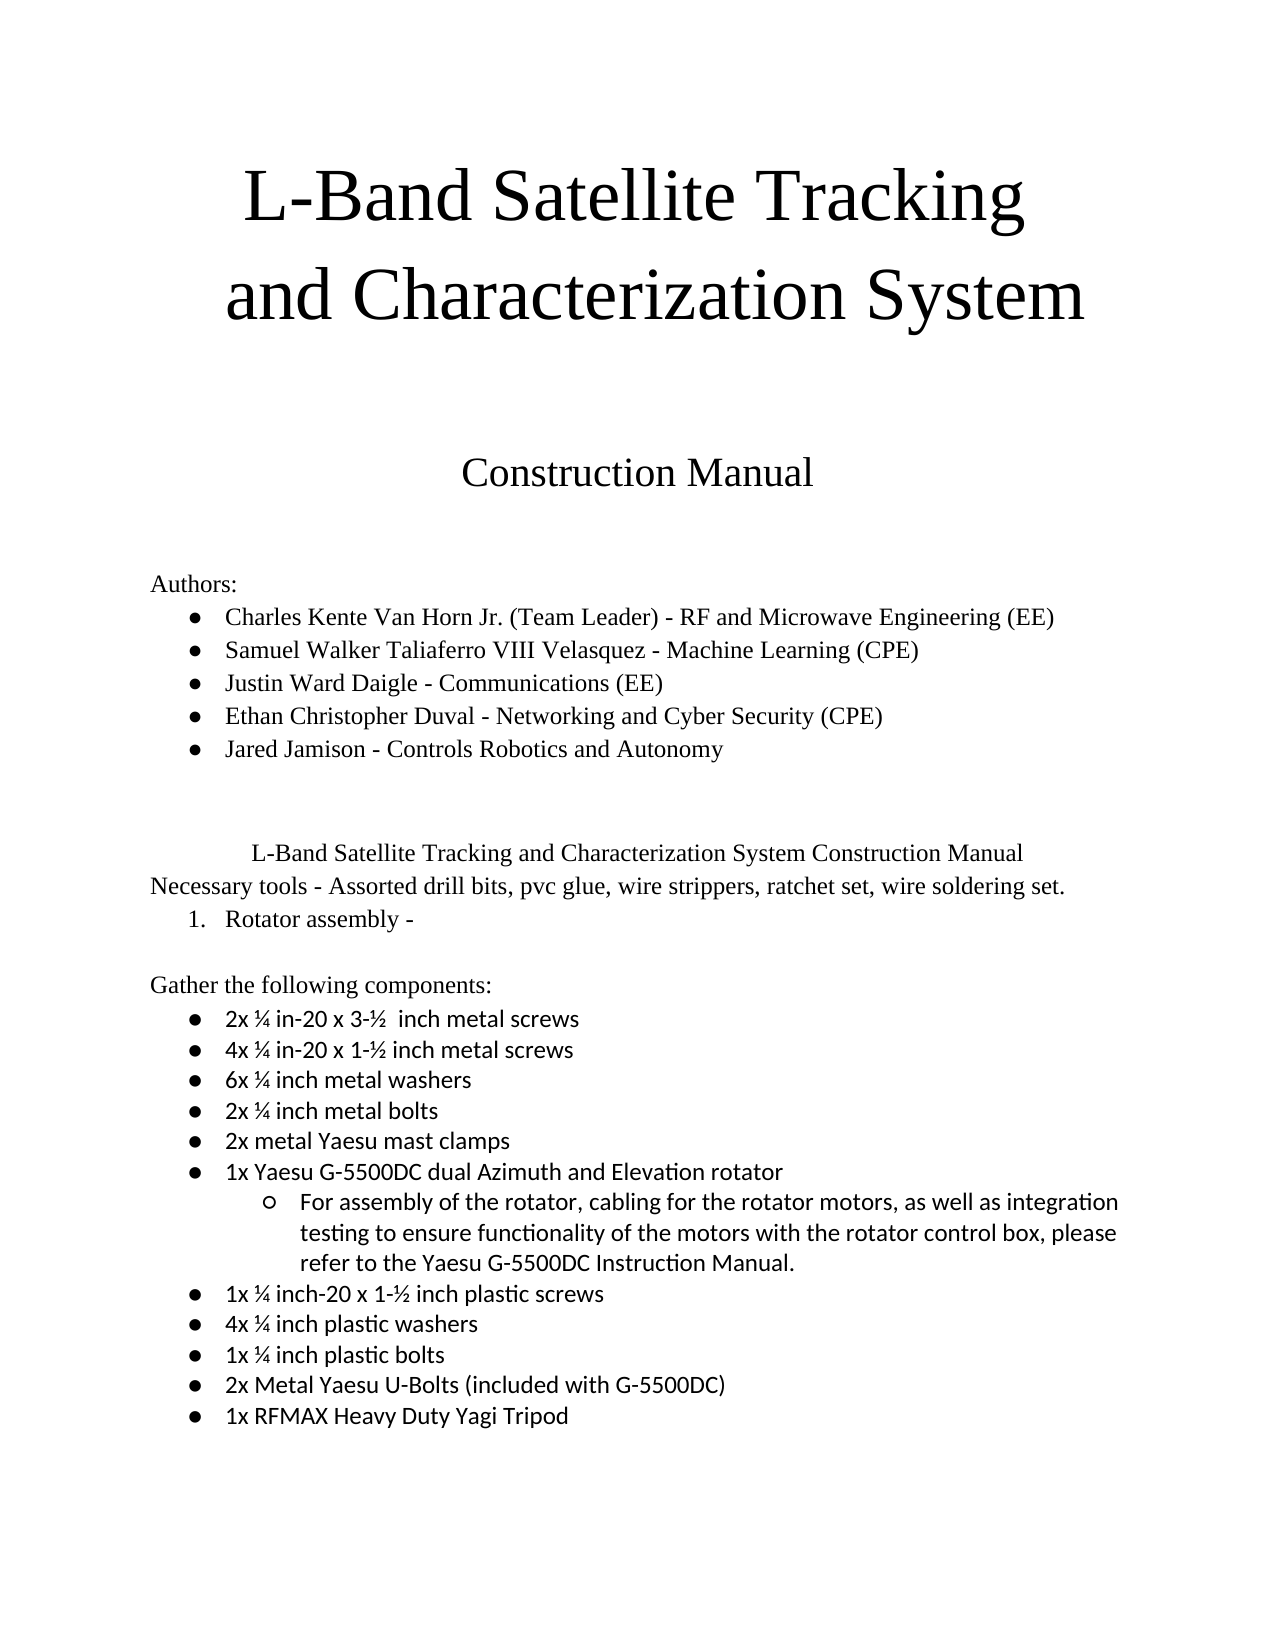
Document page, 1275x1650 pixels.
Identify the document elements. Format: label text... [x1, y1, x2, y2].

text Construction Manual [150, 447, 1125, 495]
list 1x ¼ inch plastic bolts [187, 1339, 1125, 1370]
list Charles Kente Van Horn Jr. (Team Leader) - RF and Microwave Engineering (EE) [187, 602, 1125, 630]
list 1x ¼ inch-20 x 1-½ inch plastic screws [187, 1278, 1125, 1309]
list 2x ¼ in-20 x 3-½ inch metal screws [187, 1003, 1125, 1034]
list For assembly of the rotator, cabling for the rotator motors, as well as integration testing to ensure functionality of the motors with the rotator control box, please refer to the Yaesu G-5500DC Instruction Manual. [262, 1187, 1125, 1278]
list Samuel Walker Taliaferro VIII Velasquez - Machine Learning (CPE) [187, 635, 1125, 663]
list Jared Jamison - Controls Robotics and Autonomy [187, 734, 1125, 762]
list 1x Yaesu G-5500DC dual Azimuth and Elevation rotator [187, 1156, 1125, 1187]
list 6x ¼ inch metal washers [187, 1064, 1125, 1095]
text Authors: [150, 569, 1125, 597]
list 2x metal Yaesu mast clamps [187, 1126, 1125, 1156]
text L-Band Satellite Tracking and Characterization System Construction Manual [150, 838, 1125, 867]
list 1x RFMAX Heavy Duty Yagi Tripod [187, 1400, 1125, 1431]
list Justin Ward Daigle - Communications (EE) [187, 668, 1125, 696]
text Gather the following components: [150, 970, 1125, 999]
list Ethan Christopher Duval - Networking and Cyber Security (CPE) [187, 701, 1125, 729]
list 2x Metal Yaesu U-Bolts (included with G-5500DC) [187, 1370, 1125, 1400]
list 4x ¼ in-20 x 1-½ inch metal screws [187, 1034, 1125, 1064]
list 4x ¼ inch plastic washers [187, 1309, 1125, 1339]
list Rotator assembly - [187, 904, 1125, 933]
text Necessary tools - Assorted drill bits, pvc glue, wire strippers, ratchet set, wire soldering set. [150, 871, 1125, 900]
text L-Band Satellite Tracking and Characterization System [225, 150, 1125, 335]
list 2x ¼ inch metal bolts [187, 1095, 1125, 1126]
